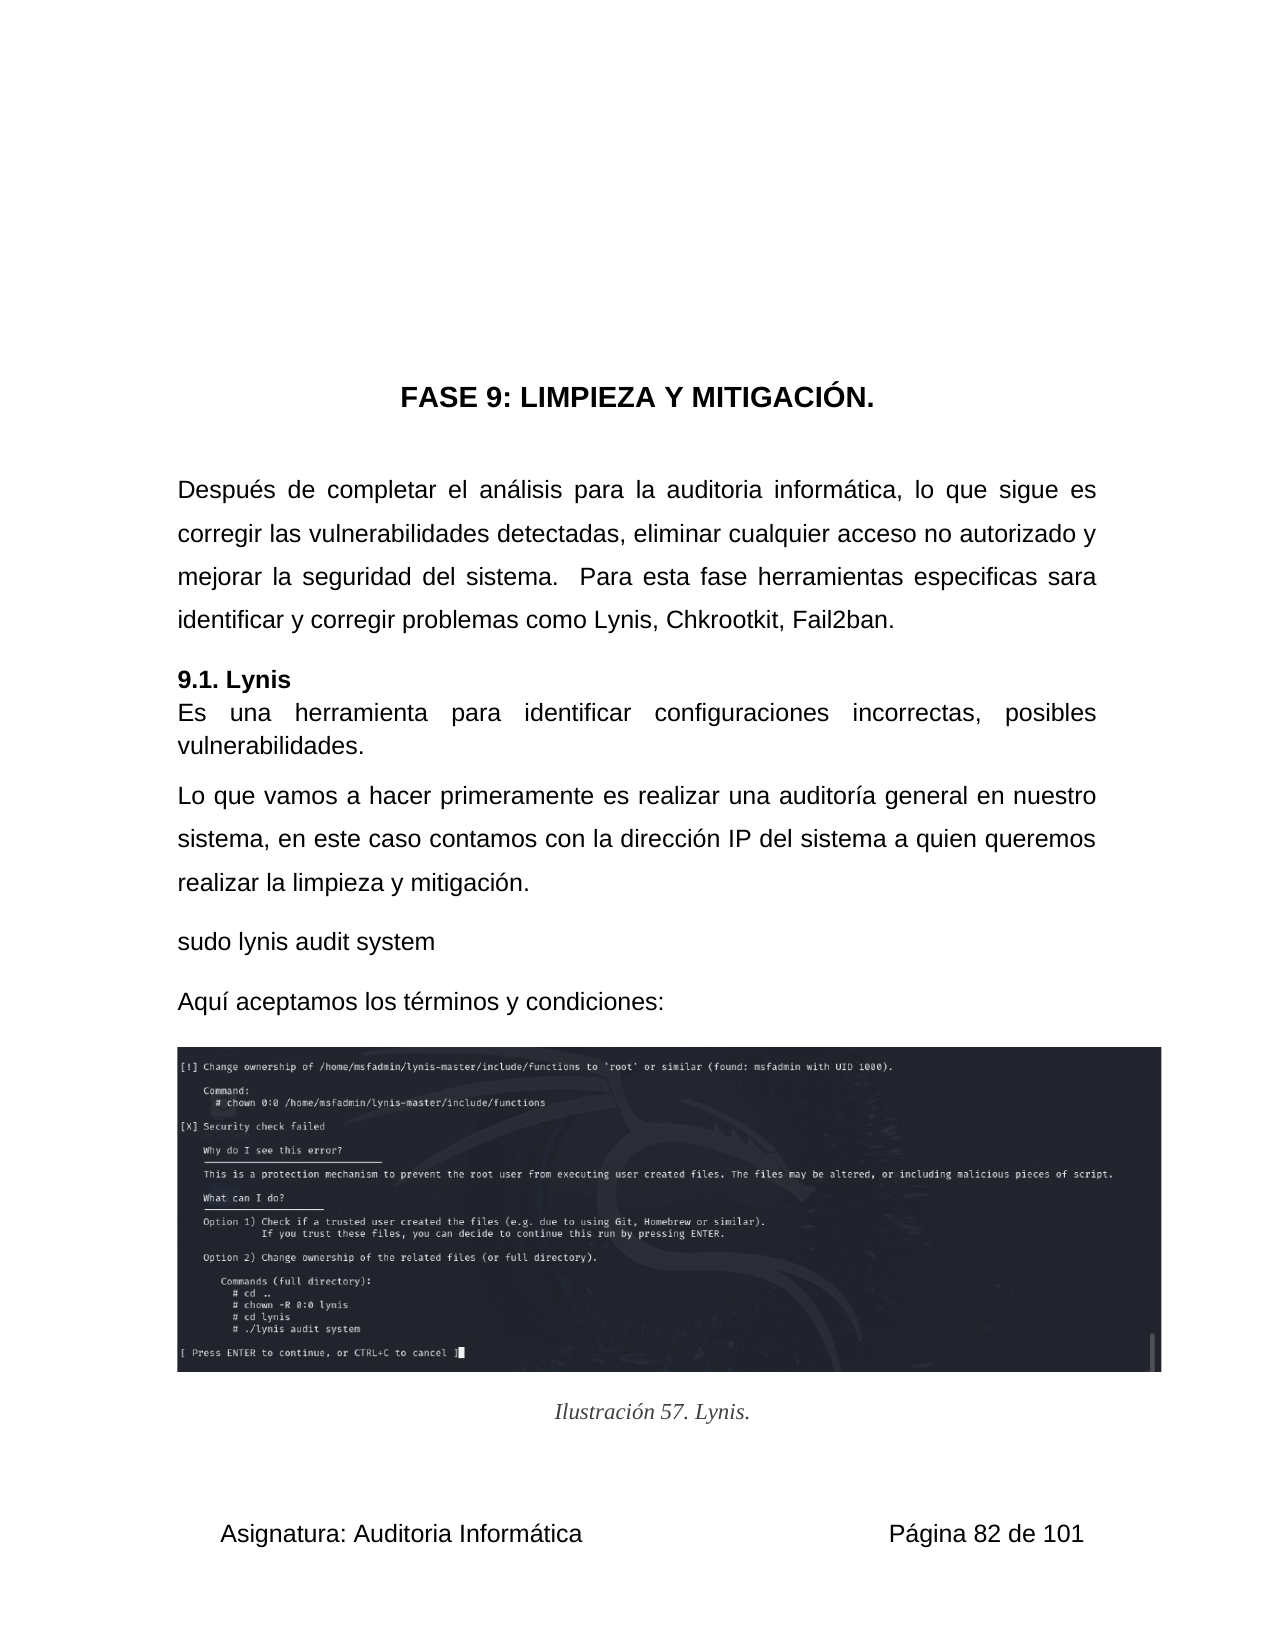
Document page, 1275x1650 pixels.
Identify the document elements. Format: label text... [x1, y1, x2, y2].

text Ilustración 57. Lynis. [266, 1398, 1009, 1424]
subtitle 9.1. Lynis [177, 665, 1098, 693]
subtitle FASE 9: LIMPIEZA Y MITIGACIÓN. [177, 381, 1098, 414]
text Aquí aceptamos los términos y condiciones: [177, 987, 1098, 1016]
text Después de completar el análisis para la auditoria informática, lo que sigue es corregir las vulnerabilidades detectadas, eliminar cualquier acceso no autorizado y mejorar la seguridad del sistema. Para esta fase herramientas especificas sara identificar y corregir problemas como Lynis, Chkrootkit, Fail2ban. [177, 476, 1098, 634]
text sudo lynis audit system [177, 927, 1098, 956]
text Lo que vamos a hacer primeramente es realizar una auditoría general en nuestro sistema, en este caso contamos con la dirección IP del sistema a quien queremos realizar la limpieza y mitigación. [177, 781, 1098, 896]
picture [177, 1047, 1162, 1372]
text Es una herramienta para identificar configuraciones incorrectas, posibles vulnerabilidades. [177, 698, 1098, 760]
